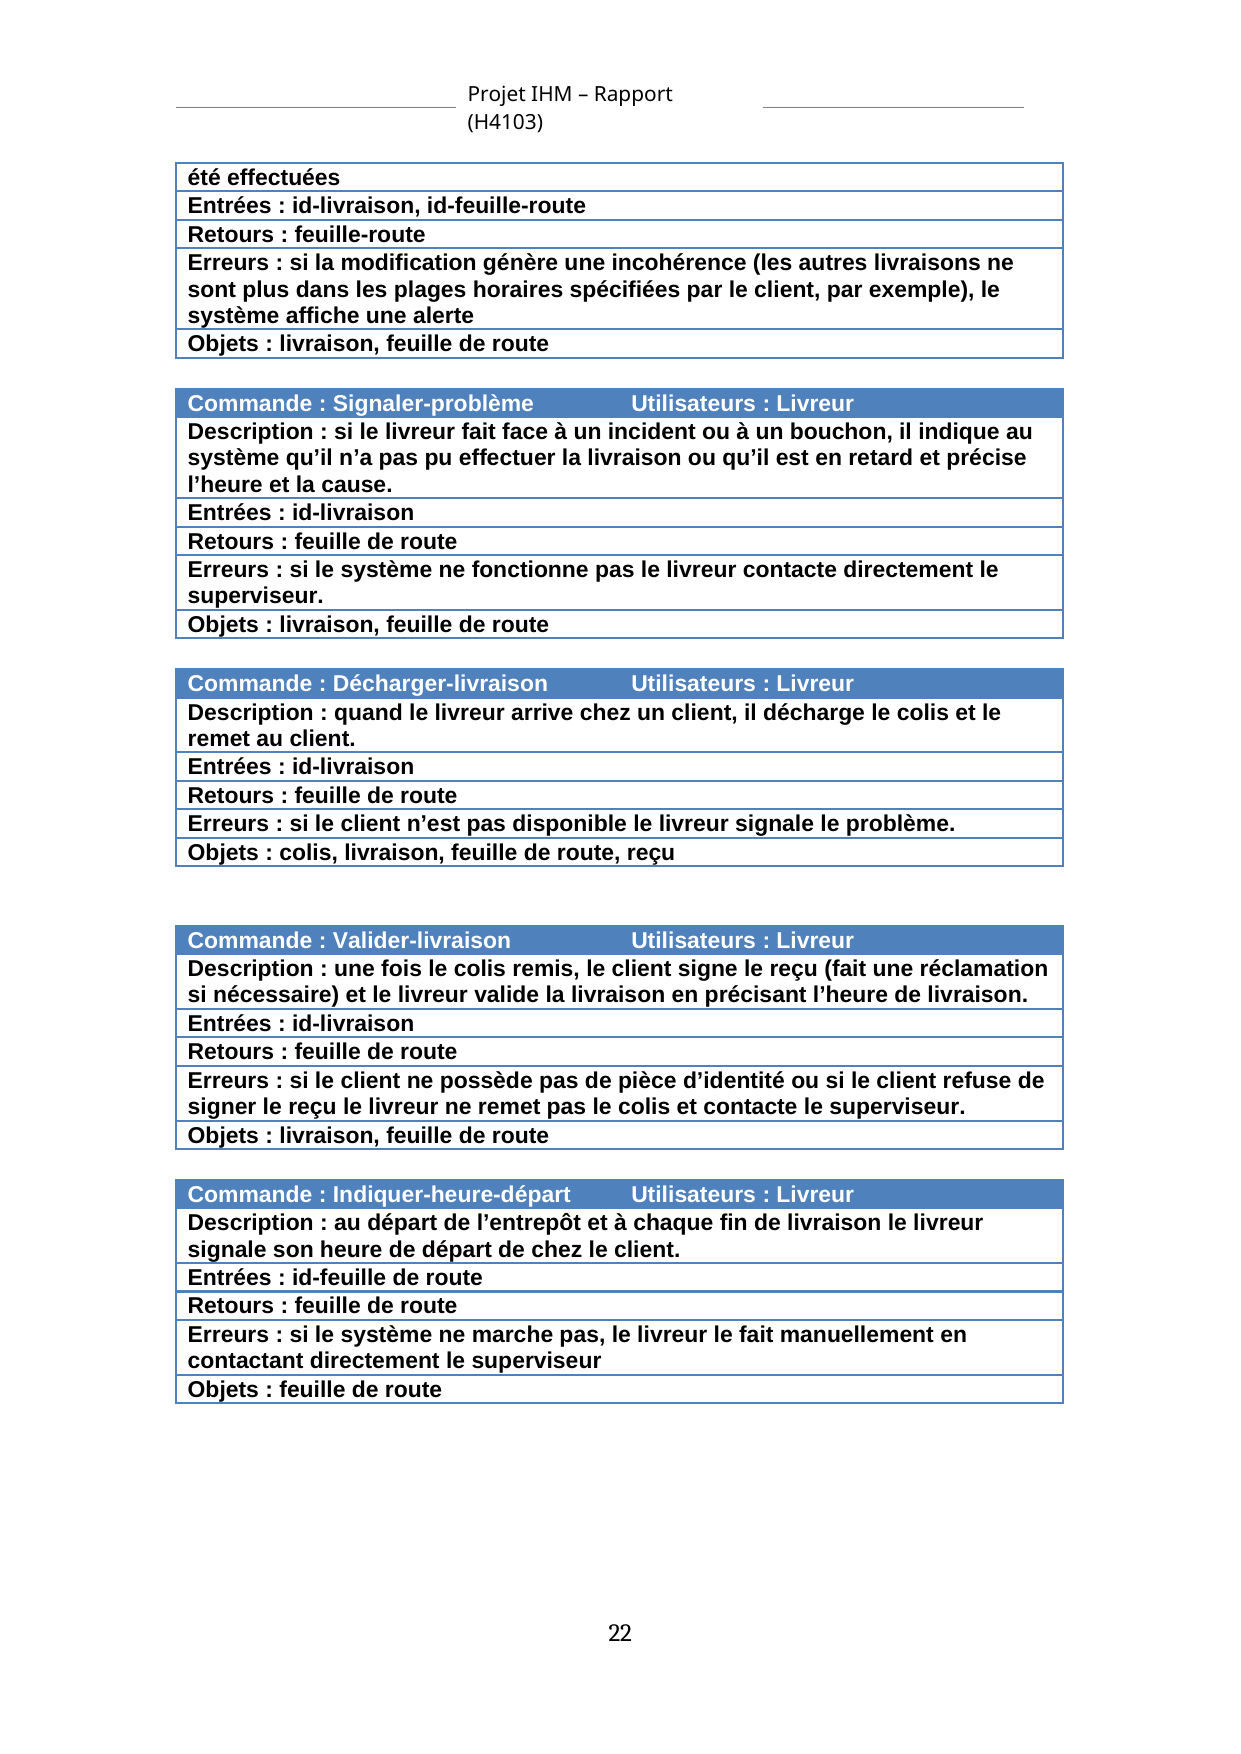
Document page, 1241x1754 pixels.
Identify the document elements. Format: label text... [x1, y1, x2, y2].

table_cell Entrées : id-livraison [177, 499, 1062, 526]
table_cell Entrées : id-feuille de route [177, 1264, 1062, 1290]
table_cell Erreurs : si la modification génère une incohérence (les autres livraisons ne sont plus dans les plages horaires spécifiées par le client, par exemple), le système affiche une alerte [177, 249, 1062, 328]
table_cell Retours : feuille de route [177, 782, 1062, 808]
table_header Commande : Indiquer-heure-départ [177, 1181, 620, 1207]
table_cell Erreurs : si le système ne fonctionne pas le livreur contacte directement le superviseur. [177, 556, 1062, 609]
table_cell Description : une fois le colis remis, le client signe le reçu (fait une réclamation si nécessaire) et le livreur valide la livraison en précisant l’heure de livraison. [177, 955, 1062, 1008]
table_header Commande : Signaler-problème [177, 390, 620, 416]
table_cell Entrées : id-livraison [177, 1010, 1062, 1036]
table_cell Entrées : id-livraison, id-feuille-route [177, 192, 1062, 219]
table_header Utilisateurs : Livreur [620, 390, 1062, 416]
table_cell Erreurs : si le système ne marche pas, le livreur le fait manuellement en contactant directement le superviseur [177, 1321, 1062, 1374]
table_cell Objets : livraison, feuille de route [177, 330, 1062, 357]
table_cell Objets : livraison, feuille de route [177, 611, 1062, 637]
table_header Commande : Valider-livraison [177, 927, 620, 953]
table_cell Retours : feuille de route [177, 1038, 1062, 1065]
table_cell Objets : feuille de route [177, 1376, 1062, 1402]
table_cell Description : au départ de l’entrepôt et à chaque fin de livraison le livreur signale son heure de départ de chez le client. [177, 1209, 1062, 1262]
table_cell Entrées : id-livraison [177, 753, 1062, 780]
table_cell Objets : livraison, feuille de route [177, 1122, 1062, 1148]
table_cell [177, 164, 1062, 190]
table_header Utilisateurs : Livreur [620, 1181, 1062, 1207]
table_cell Description : quand le livreur arrive chez un client, il décharge le colis et le remet au client. [177, 699, 1062, 751]
table_cell Retours : feuille de route [177, 528, 1062, 554]
table_header Commande : Décharger-livraison [177, 670, 620, 696]
table_cell Retours : feuille de route [177, 1293, 1062, 1319]
table_cell Erreurs : si le client ne possède pas de pièce d’identité ou si le client refuse de signer le reçu le livreur ne remet pas le colis et contacte le superviseur. [177, 1067, 1062, 1119]
table_cell Retours : feuille-route [177, 221, 1062, 247]
table_header Utilisateurs : Livreur [620, 927, 1062, 953]
table_cell Objets : colis, livraison, feuille de route, reçu [177, 839, 1062, 865]
table_cell Description : si le livreur fait face à un incident ou à un bouchon, il indique au système qu’il n’a pas pu effectuer la livraison ou qu’il est en retard et précise l’heure et la cause. [177, 418, 1062, 497]
table_header Utilisateurs : Livreur [620, 670, 1062, 696]
table_cell Erreurs : si le client n’est pas disponible le livreur signale le problème. [177, 810, 1062, 837]
